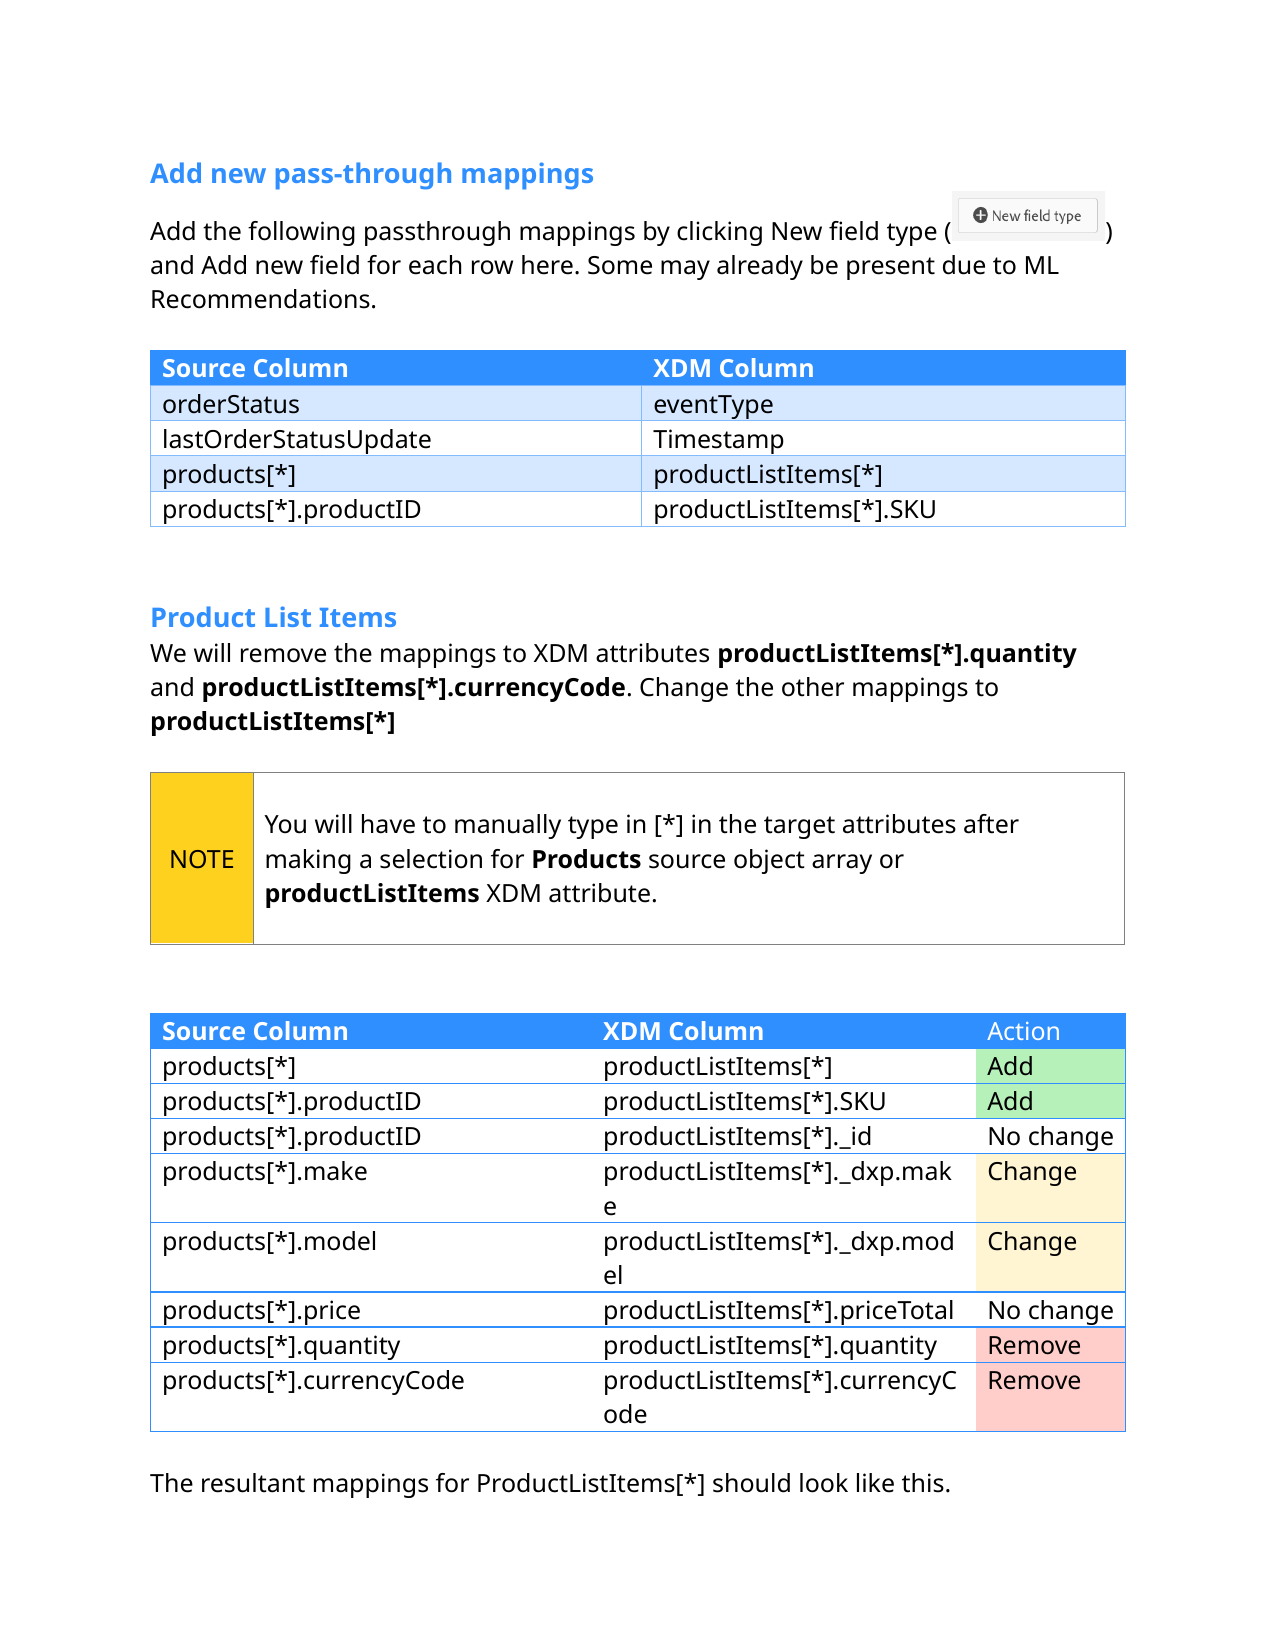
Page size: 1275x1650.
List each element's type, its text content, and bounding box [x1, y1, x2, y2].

table_cell productListItems[*] [592, 1049, 976, 1083]
table_cell productListItems[*].SKU [642, 492, 1125, 526]
table_header Source Column [151, 351, 641, 385]
text Add the following passthrough mappings by clicking New field type () and Add new field for each row here. Some may already be present due to ML Recommendations. [150, 191, 1125, 316]
table_cell productListItems[*].quantity [592, 1328, 976, 1362]
table_cell products[*] [151, 456, 641, 491]
table_cell productListItems[*].priceTotal [592, 1293, 976, 1326]
table_cell No change [976, 1119, 1125, 1153]
table_header Action [976, 1014, 1125, 1048]
subtitle Product List Items [150, 599, 1125, 636]
table_cell products[*] [151, 1049, 592, 1083]
table_cell productListItems[*]._id [592, 1119, 976, 1153]
table_cell products[*].productID [151, 1119, 592, 1153]
picture [952, 191, 1106, 241]
table_cell products[*].productID [151, 492, 641, 526]
table_cell productListItems[*]._dxp.make [592, 1154, 976, 1222]
text The resultant mappings for ProductListItems[*] should look like this. [150, 1466, 1125, 1500]
table_cell products[*].currencyCode [151, 1363, 592, 1431]
table_cell orderStatus [151, 386, 641, 420]
table_cell No change [976, 1293, 1125, 1326]
table_cell products[*].model [151, 1223, 592, 1291]
table_cell products[*].make [151, 1154, 592, 1222]
table_cell Add [976, 1084, 1125, 1118]
table_cell Timestamp [642, 421, 1125, 455]
table_header XDM Column [642, 351, 1125, 385]
table_cell products[*].quantity [151, 1328, 592, 1362]
table_header XDM Column [592, 1014, 976, 1048]
text We will remove the mappings to XDM attributes productListItems[*].quantity and productListItems[*].currencyCode. Change the other mappings to productListItems[*] [150, 636, 1125, 738]
table_cell productListItems[*].SKU [592, 1084, 976, 1118]
table_cell productListItems[*] [642, 456, 1125, 491]
table_cell products[*].price [151, 1293, 592, 1326]
table_cell lastOrderStatusUpdate [151, 421, 641, 455]
table_cell Remove [976, 1328, 1125, 1362]
table_header Source Column [151, 1014, 592, 1048]
table_cell Add [976, 1049, 1125, 1083]
table_cell Remove [976, 1363, 1125, 1431]
table_cell productListItems[*]._dxp.model [592, 1223, 976, 1291]
table_header You will have to manually type in [*] in the target attributes after making a selection for Products source object array or productListItems XDM attribute. [254, 773, 1124, 943]
table_cell eventType [642, 386, 1125, 420]
subtitle Add new pass-through mappings [150, 154, 1125, 191]
table_cell Change [976, 1154, 1125, 1222]
table_cell products[*].productID [151, 1084, 592, 1118]
table_cell Change [976, 1223, 1125, 1291]
table_cell productListItems[*].currencyCode [592, 1363, 976, 1431]
table_header NOTE [151, 773, 253, 943]
